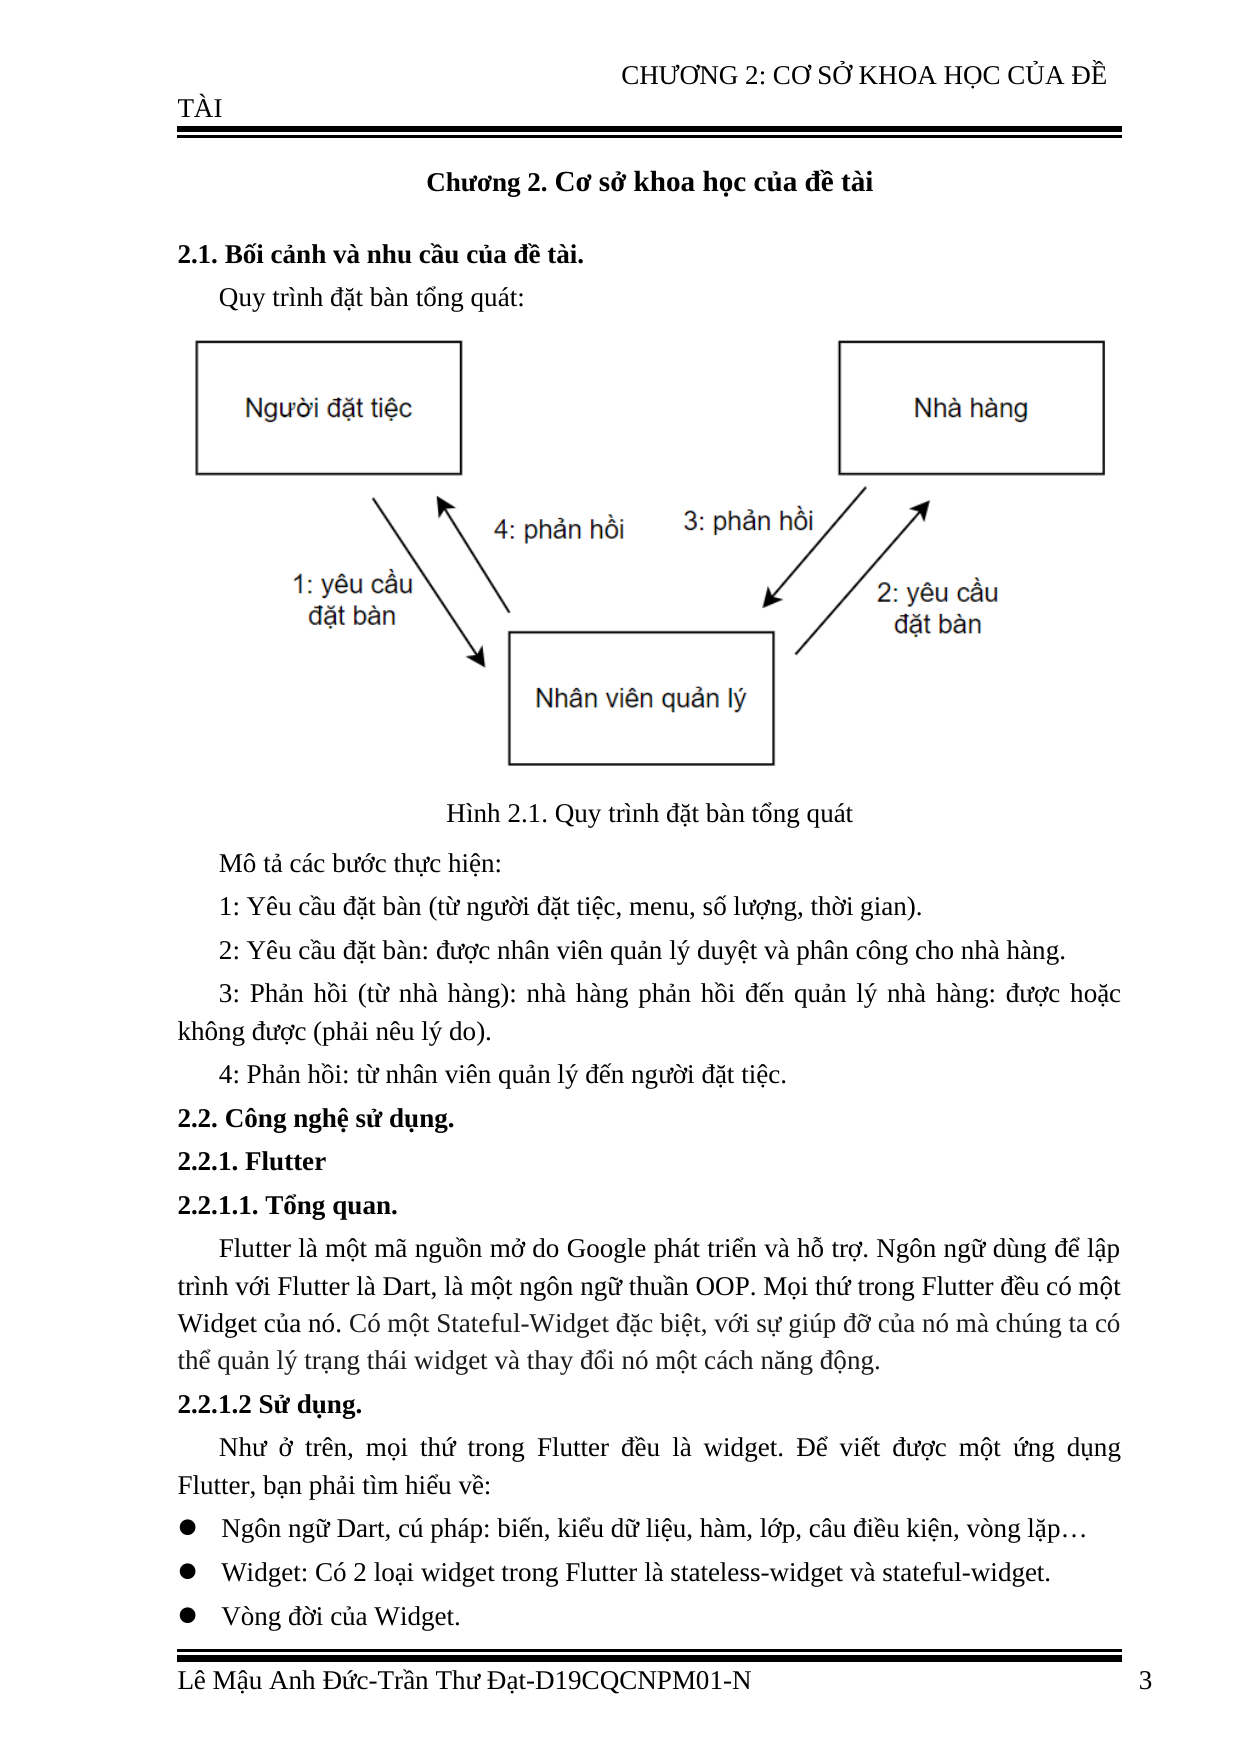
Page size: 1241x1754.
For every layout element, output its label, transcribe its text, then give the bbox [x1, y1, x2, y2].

text 3: Phản hồi (từ nhà hàng): nhà hàng phản hồi đến quản lý nhà hàng: được hoặc không được (phải nêu lý do). [177, 978, 1122, 1046]
text 1: Yêu cầu đặt bàn (từ người đặt tiệc, menu, số lượng, thời gian). [177, 891, 1122, 922]
subtitle 2.2.1. Flutter [177, 1146, 1122, 1177]
subtitle 2.1. Bối cảnh và nhu cầu của đề tài. [177, 238, 1122, 269]
subtitle Cơ sở khoa học của đề tài [177, 164, 1122, 197]
list Vòng đời của Widget. [177, 1600, 1122, 1631]
text 2: Yêu cầu đặt bàn: được nhân viên quản lý duyệt và phân công cho nhà hàng. [177, 934, 1122, 965]
text Hình 2.1. Quy trình đặt bàn tổng quát [177, 797, 1122, 828]
text Mô tả các bước thực hiện: [177, 847, 1122, 878]
text Quy trình đặt bàn tổng quát: [177, 282, 1122, 313]
list Widget: Có 2 loại widget trong Flutter là stateless-widget và stateful-widget. [177, 1556, 1122, 1587]
list Ngôn ngữ Dart, cú pháp: biến, kiểu dữ liệu, hàm, lớp, câu điều kiện, vòng lặp… [177, 1512, 1122, 1544]
subtitle 2.2.1.1. Tổng quan. [177, 1189, 1122, 1220]
text Flutter là một mã nguồn mở do Google phát triển và hỗ trợ. Ngôn ngữ dùng để lập trình với Flutter là Dart, là một ngôn ngữ thuần OOP. Mọi thứ trong Flutter đều có một Widget của nó. Có một Stateful-Widget đặc biệt, với sự giúp đỡ của nó mà chúng ta có thể quản lý trạng thái widget và thay đổi nó một cách năng động. [177, 1233, 1122, 1376]
text Như ở trên, mọi thứ trong Flutter đều là widget. Để viết được một ứng dụng Flutter, bạn phải tìm hiểu về: [177, 1432, 1122, 1500]
subtitle 2.2. Công nghệ sử dụng. [177, 1102, 1122, 1133]
text 4: Phản hồi: từ nhân viên quản lý đến người đặt tiệc. [177, 1058, 1122, 1089]
picture [177, 325, 1122, 784]
subtitle 2.2.1.2 Sử dụng. [177, 1388, 1122, 1419]
